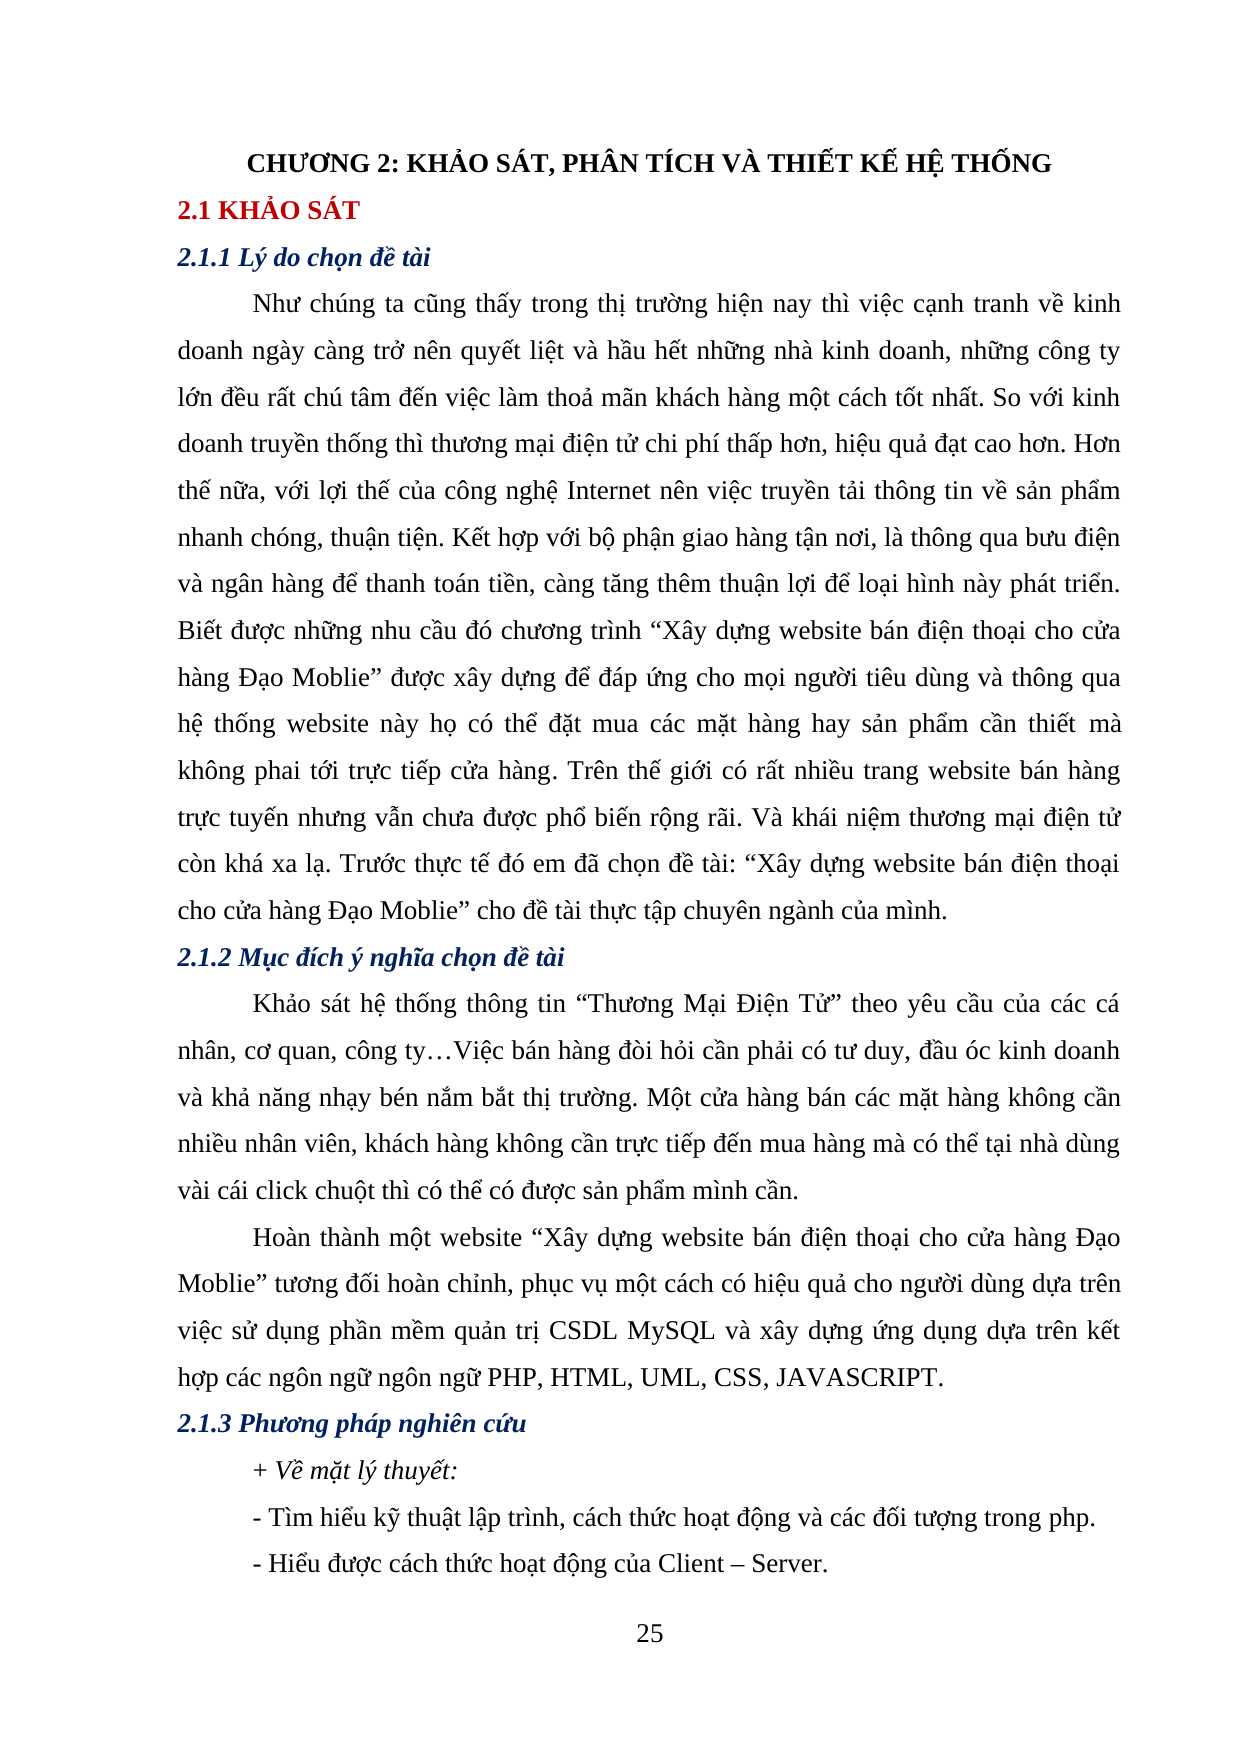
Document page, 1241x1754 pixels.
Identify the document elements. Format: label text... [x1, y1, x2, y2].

text Hoàn thành một website “Xây dựng website bán điện thoại cho cửa hàng Đạo Moblie” tương đối hoàn chỉnh, phục vụ một cách có hiệu quả cho người dùng dựa trên việc sử dụng phần mềm quản trị CSDL MySQL và xây dựng ứng dụng dựa trên kết hợp các ngôn ngữ ngôn ngữ PHP, HTML, UML, CSS, JAVASCRIPT. [177, 1221, 1122, 1392]
subtitle 2.1.3 Phương pháp nghiên cứu [177, 1408, 1122, 1439]
subtitle 2.1.1 Lý do chọn đề tài [177, 241, 1122, 272]
subtitle 2.1.2 Mục đích ý nghĩa chọn đề tài [177, 941, 1122, 972]
subtitle CHƯƠNG 2: KHẢO SÁT, PHÂN TÍCH VÀ THIẾT KẾ HỆ THỐNG [177, 148, 1122, 179]
text - Tìm hiểu kỹ thuật lập trình, cách thức hoạt động và các đối tượng trong php. [177, 1501, 1122, 1532]
text Khảo sát hệ thống thông tin “Thương Mại Điện Tử” theo yêu cầu của các cá nhân, cơ quan, công ty…Việc bán hàng đòi hỏi cần phải có tư duy, đầu óc kinh doanh và khả năng nhạy bén nắm bắt thị trường. Một cửa hàng bán các mặt hàng không cần nhiều nhân viên, khách hàng không cần trực tiếp đến mua hàng mà có thể tại nhà dùng vài cái click chuột thì có thể có được sản phẩm mình cần. [177, 988, 1122, 1205]
text Như chúng ta cũng thấy trong thị trường hiện nay thì việc cạnh tranh về kinh doanh ngày càng trở nên quyết liệt và hầu hết những nhà kinh doanh, những công ty lớn đều rất chú tâm đến việc làm thoả mãn khách hàng một cách tốt nhất. So với kinh doanh truyền thống thì thương mại điện tử chi phí thấp hơn, hiệu quả đạt cao hơn. Hơn thế nữa, với lợi thế của công nghệ Internet nên việc truyền tải thông tin về sản phẩm nhanh chóng, thuận tiện. Kết hợp với bộ phận giao hàng tận nơi, là thông qua bưu điện và ngân hàng để thanh toán tiền, càng tăng thêm thuận lợi để loại hình này phát triển. Biết được những nhu cầu đó chương trình “Xây dựng website bán điện thoại cho cửa hàng Đạo Moblie” được xây dựng để đáp ứng cho mọi người tiêu dùng và thông qua hệ thống website này họ có thể đặt mua các mặt hàng hay sản phẩm cần thiết mà không phai tới trực tiếp cửa hàng. Trên thế giới có rất nhiều trang website bán hàng trực tuyến nhưng vẫn chưa được phổ biến rộng rãi. Và khái niệm thương mại điện tử còn khá xa lạ. Trước thực tế đó em đã chọn đề tài: “Xây dựng website bán điện thoại cho cửa hàng Đạo Moblie” cho đề tài thực tập chuyên ngành của mình. [177, 288, 1122, 925]
text + Về mặt lý thuyết: [177, 1454, 1122, 1485]
text - Hiểu được cách thức hoạt động của Client – Server. [177, 1548, 1122, 1579]
subtitle 2.1 KHẢO SÁT [177, 194, 1122, 225]
